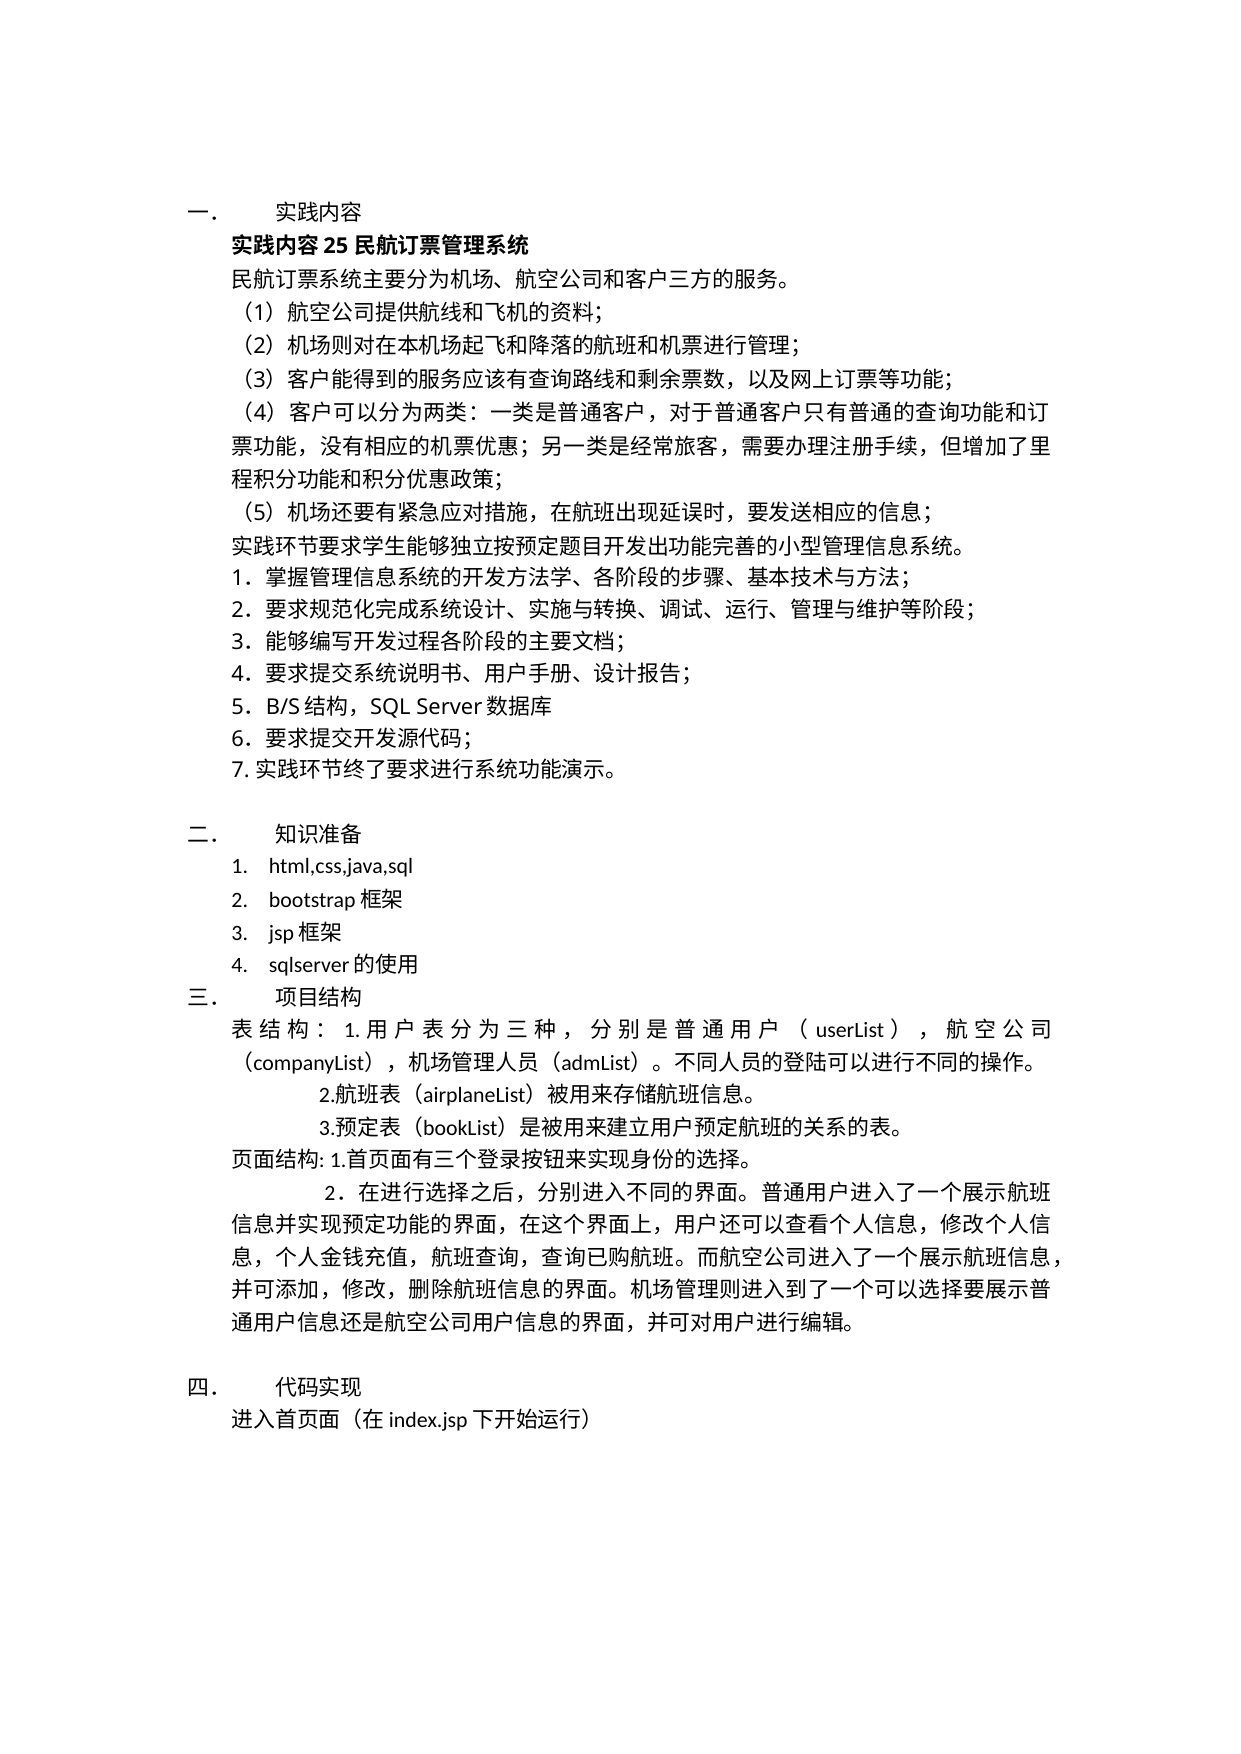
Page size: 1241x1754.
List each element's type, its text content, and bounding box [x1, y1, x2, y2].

list （2）机场则对在本机场起飞和降落的航班和机票进行管理； [231, 327, 1053, 360]
list 民航订票系统主要分为机场、航空公司和客户三方的服务。 [231, 260, 1053, 294]
list 表结构：1.用户表分为三种，分别是普通用户（userList），航空公司（companyList），机场管理人员（admList）。不同人员的登陆可以进行不同的操作。 [231, 1012, 1053, 1077]
list sqlserver的使用 [231, 947, 1053, 979]
list 进入首页面（在index.jsp下开始运行） [231, 1402, 1053, 1434]
list 实践内容 [187, 194, 1053, 227]
list html,css,java,sql [231, 849, 1053, 882]
list bootstrap框架 [231, 882, 1053, 914]
list 页面结构: 1.首页面有三个登录按钮来实现身份的选择。 [231, 1142, 1053, 1174]
list 2.航班表（airplaneList）被用来存储航班信息。 [231, 1077, 1053, 1109]
list （1）航空公司提供航线和飞机的资料； [231, 294, 1053, 327]
text 5．B/S结构，SQL Server数据库 [187, 687, 1053, 721]
text 4．要求提交系统说明书、用户手册、设计报告； [187, 656, 1053, 687]
list 知识准备 [187, 817, 1053, 849]
text 2．要求规范化完成系统设计、实施与转换、调试、运行、管理与维护等阶段； [187, 592, 1053, 624]
list 代码实现 [187, 1369, 1053, 1402]
text 1．掌握管理信息系统的开发方法学、各阶段的步骤、基本技术与方法； [187, 560, 1053, 592]
text 3．能够编写开发过程各阶段的主要文档； [187, 624, 1053, 656]
text 7. 实践环节终了要求进行系统功能演示。 [187, 752, 1053, 784]
list jsp框架 [231, 914, 1053, 947]
list （4）客户可以分为两类：一类是普通客户，对于普通客户只有普通的查询功能和订票功能，没有相应的机票优惠；另一类是经常旅客，需要办理注册手续，但增加了里程积分功能和积分优惠政策； [231, 394, 1053, 494]
text 实践内容25 民航订票管理系统 [187, 227, 1053, 260]
list （3）客户能得到的服务应该有查询路线和剩余票数，以及网上订票等功能； [231, 360, 1053, 394]
text 实践环节要求学生能够独立按预定题目开发出功能完善的小型管理信息系统。 [187, 527, 1053, 560]
text 6．要求提交开发源代码； [187, 721, 1053, 752]
list （5）机场还要有紧急应对措施，在航班出现延误时，要发送相应的信息； [231, 494, 1053, 527]
list 3.预定表（bookList）是被用来建立用户预定航班的关系的表。 [231, 1109, 1053, 1142]
list 2．在进行选择之后，分别进入不同的界面。普通用户进入了一个展示航班信息并实现预定功能的界面，在这个界面上，用户还可以查看个人信息，修改个人信息，个人金钱充值，航班查询，查询已购航班。而航空公司进入了一个展示航班信息，并可添加，修改，删除航班信息的界面。机场管理则进入到了一个可以选择要展示普通用户信息还是航空公司用户信息的界面，并可对用户进行编辑。 [231, 1174, 1053, 1337]
list 项目结构 [187, 979, 1053, 1012]
